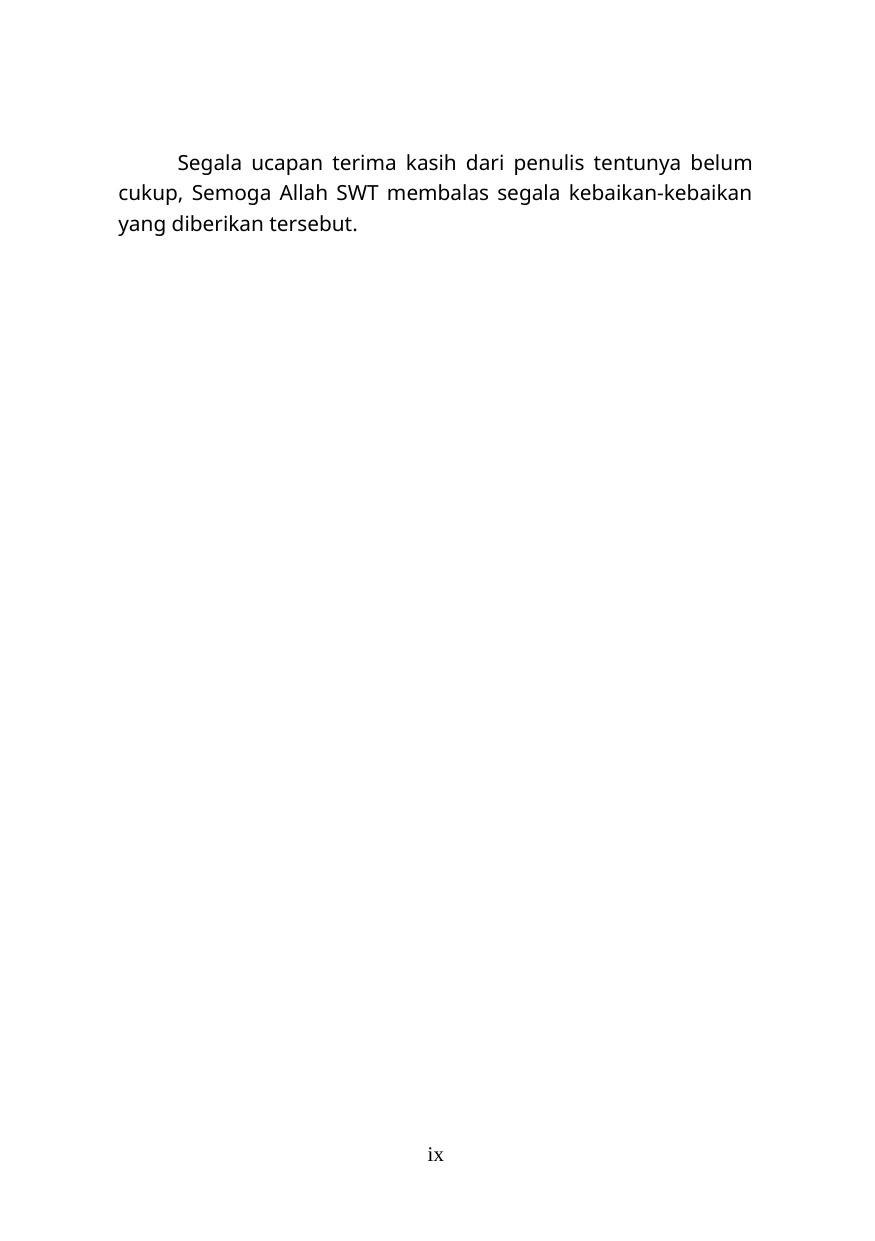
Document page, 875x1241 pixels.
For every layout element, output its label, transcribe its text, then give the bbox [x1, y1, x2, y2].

text Segala ucapan terima kasih dari penulis tentunya belum cukup, Semoga Allah SWT membalas segala kebaikan-kebaikan yang diberikan tersebut. [118, 148, 753, 237]
